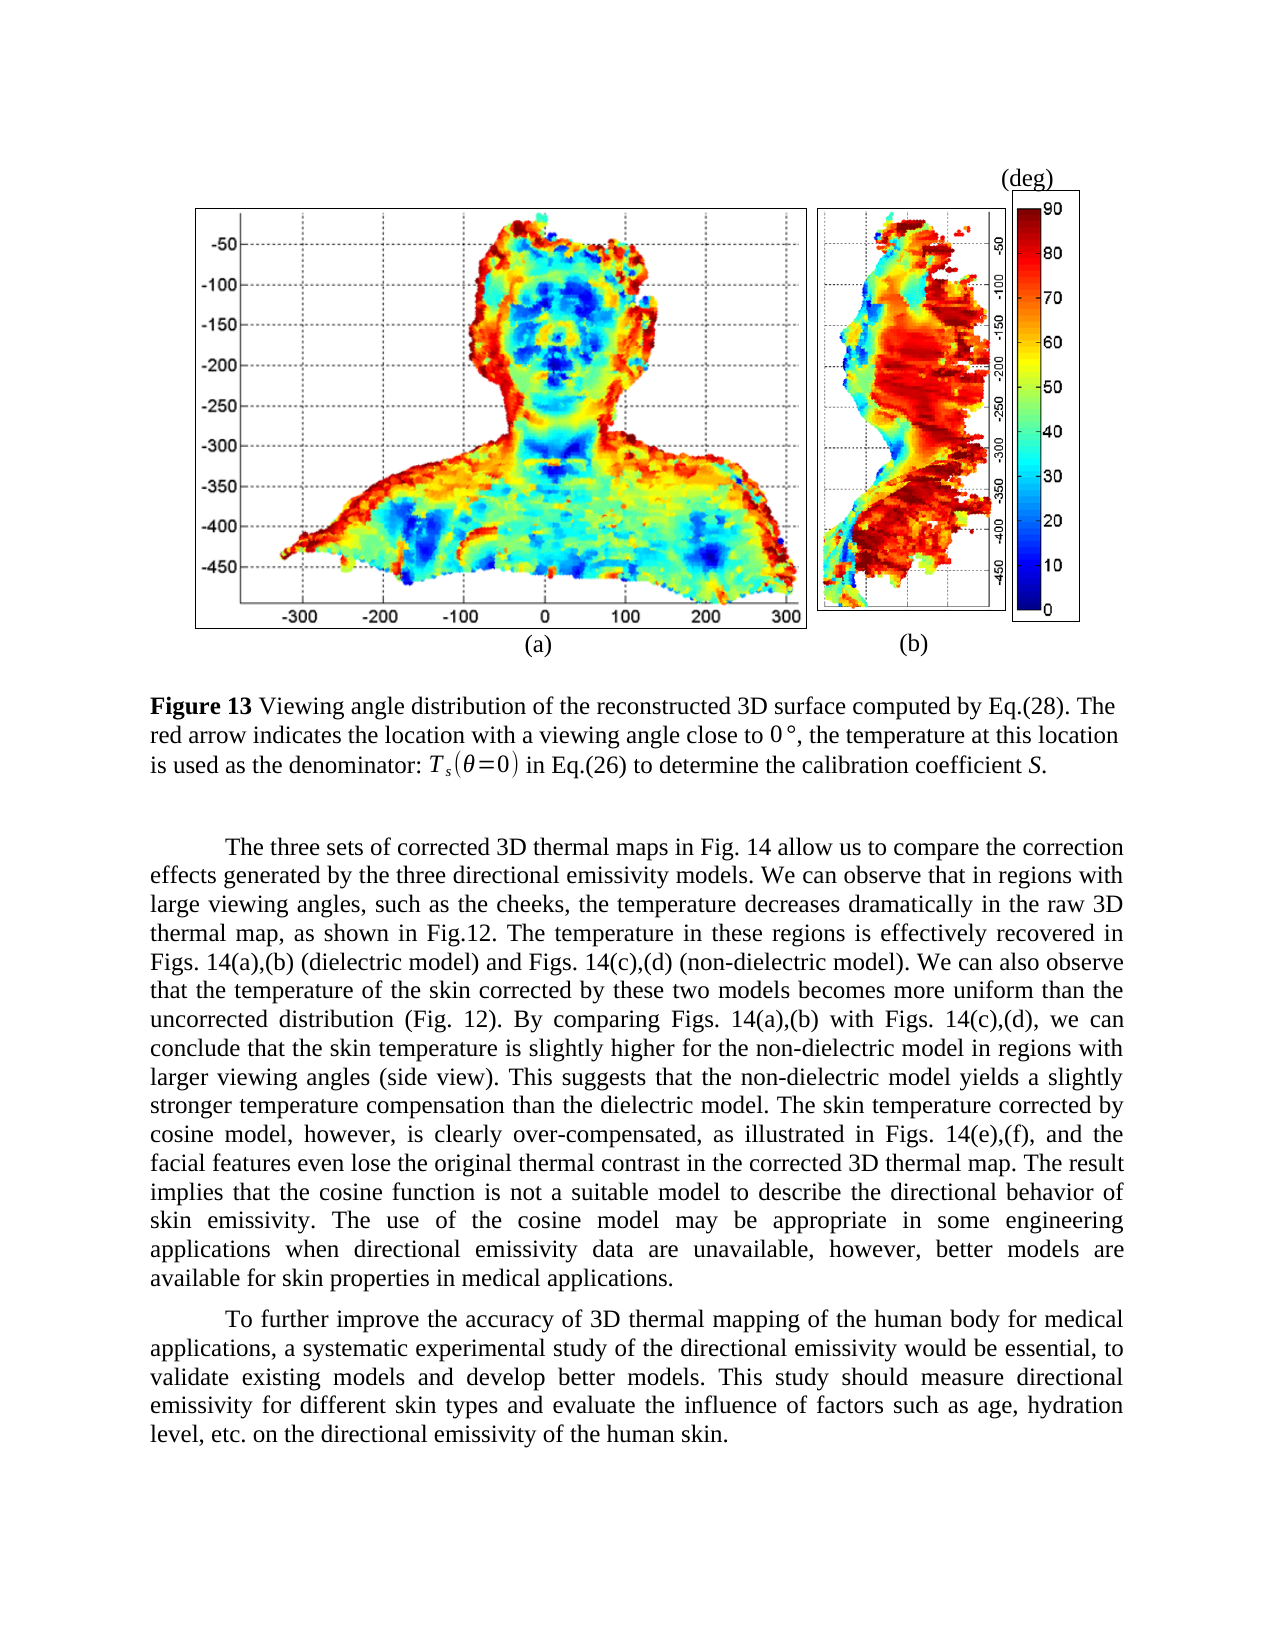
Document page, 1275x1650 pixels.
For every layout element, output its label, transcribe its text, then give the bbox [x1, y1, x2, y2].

subtitle Figure 13 Viewing angle distribution of the reconstructed 3D surface computed by Eq.(28). The red arrow indicates the location with a viewing angle close to , the temperature at this location is used as the denominator: in Eq.(26) to determine the calibration coefficient S. [150, 691, 1125, 781]
picture [818, 209, 1005, 610]
text To further improve the accuracy of 3D thermal mapping of the human body for medical applications, a systematic experimental study of the directional emissivity would be essential, to validate existing models and develop better models. This study should measure directional emissivity for different skin types and evaluate the influence of factors such as age, hydration level, etc. on the directional emissivity of the human skin. [150, 1304, 1125, 1448]
text The three sets of corrected 3D thermal maps in Fig. 14 allow us to compare the correction effects generated by the three directional emissivity models. We can observe that in regions with large viewing angles, such as the cheeks, the temperature decreases dramatically in the raw 3D thermal map, as shown in Fig.12. The temperature in these regions is effectively recovered in Figs. 14(a),(b) (dielectric model) and Figs. 14(c),(d) (non-dielectric model). We can also observe that the temperature of the skin corrected by these two models becomes more uniform than the uncorrected distribution (Fig. 12). By comparing Figs. 14(a),(b) with Figs. 14(c),(d), we can conclude that the skin temperature is slightly higher for the non-dielectric model in regions with larger viewing angles (side view). This suggests that the non-dielectric model yields a slightly stronger temperature compensation than the dielectric model. The skin temperature corrected by cosine model, however, is clearly over-compensated, as illustrated in Figs. 14(e),(f), and the facial features even lose the original thermal contrast in the corrected 3D thermal map. The result implies that the cosine function is not a suitable model to describe the directional behavior of skin emissivity. The use of the cosine model may be appropriate in some engineering applications when directional emissivity data are unavailable, however, better models are available for skin properties in medical applications. [150, 832, 1125, 1292]
picture [1013, 191, 1079, 621]
picture [196, 209, 806, 628]
